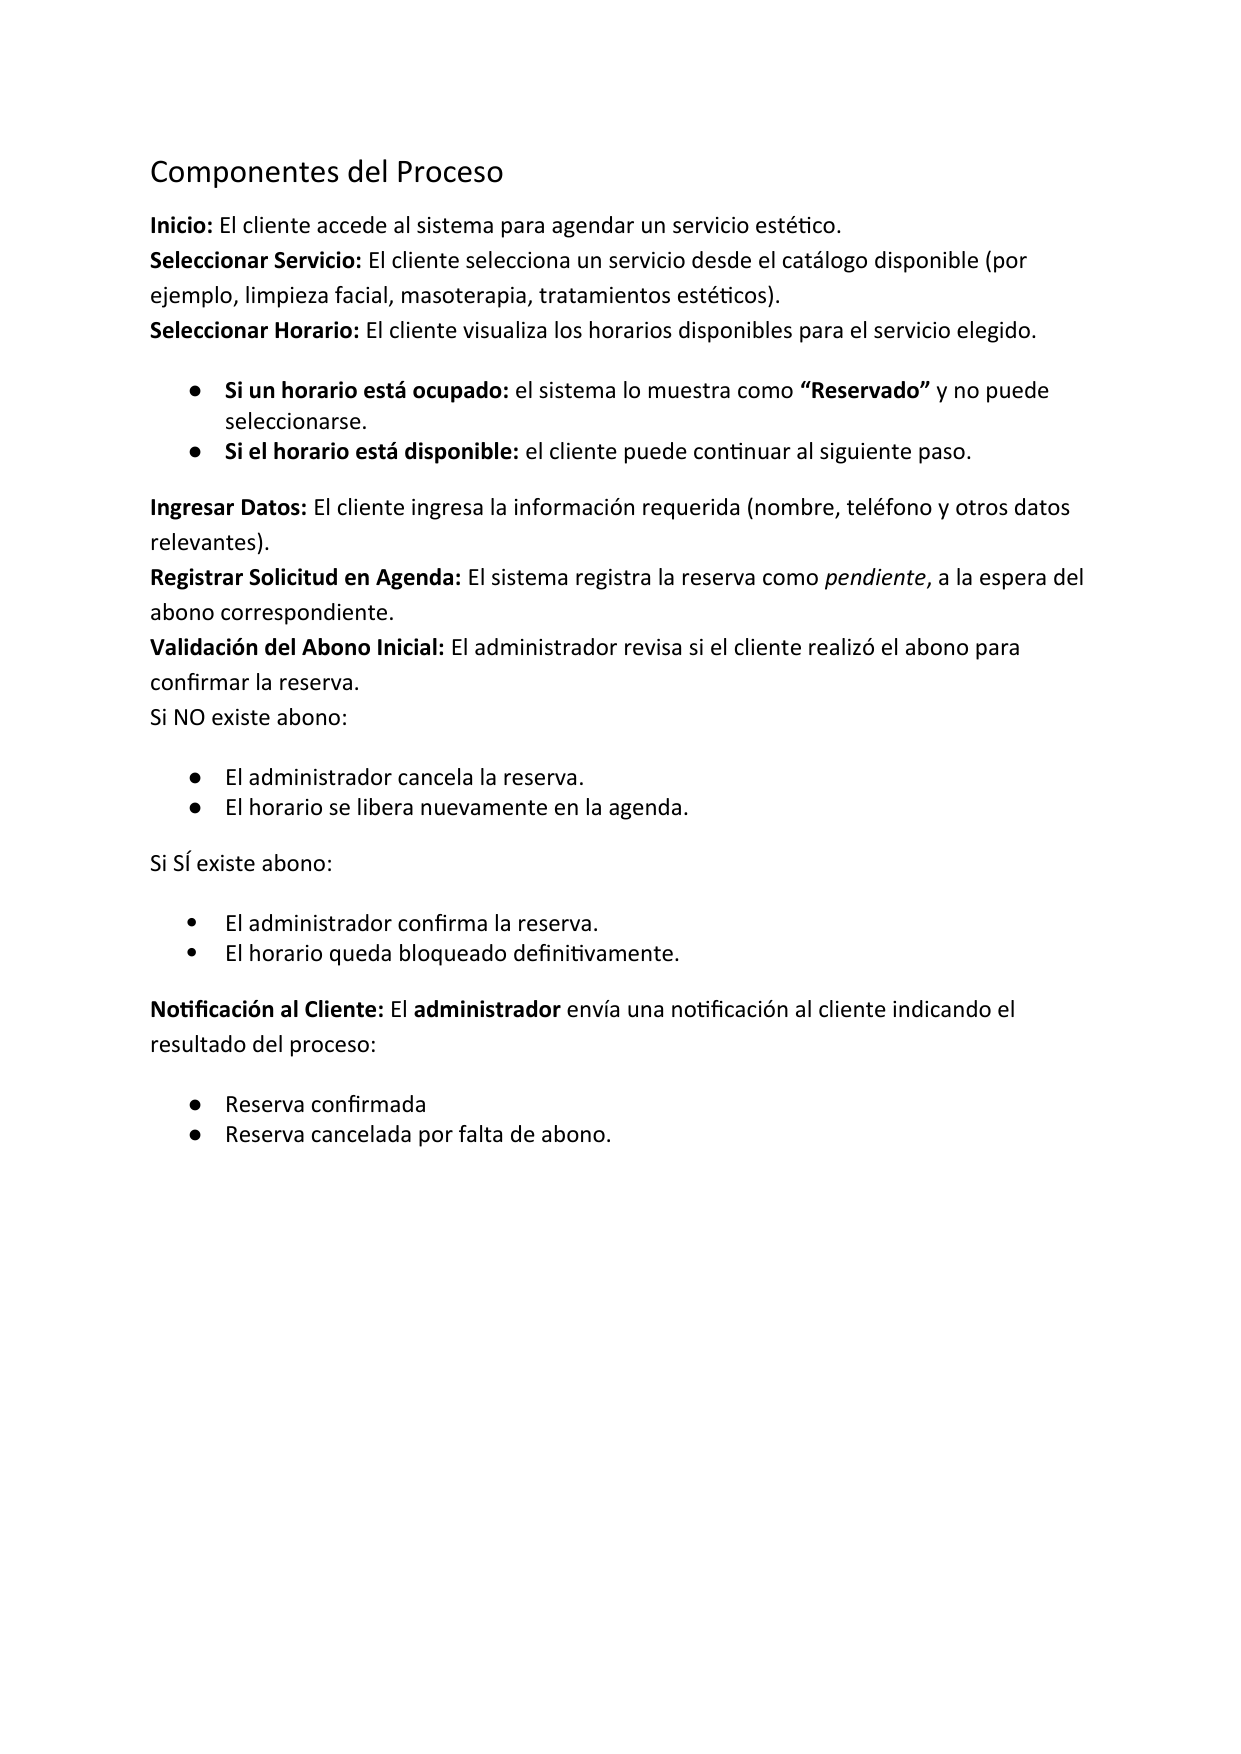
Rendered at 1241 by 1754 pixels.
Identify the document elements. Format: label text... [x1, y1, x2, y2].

list El administrador confirma la reserva. [187, 907, 1090, 937]
text Registrar Solicitud en Agenda: El sistema registra la reserva como pendiente, a la espera del abono correspondiente. [150, 561, 1090, 626]
subtitle Componentes del Proceso [150, 150, 1090, 191]
text Si SÍ existe abono: [150, 847, 1090, 877]
text Notificación al Cliente: El administrador envía una notificación al cliente indicando el resultado del proceso: [150, 993, 1090, 1058]
list El horario se libera nuevamente en la agenda. [187, 791, 1090, 822]
list Reserva confirmada [187, 1088, 1090, 1118]
list Si un horario está ocupado: el sistema lo muestra como “Reservado” y no puede seleccionarse. [187, 374, 1090, 435]
list Si el horario está disponible: el cliente puede continuar al siguiente paso. [187, 435, 1090, 466]
text Validación del Abono Inicial: El administrador revisa si el cliente realizó el abono para confirmar la reserva. [150, 631, 1090, 696]
text Inicio: El cliente accede al sistema para agendar un servicio estético. [150, 209, 1090, 240]
list El administrador cancela la reserva. [187, 761, 1090, 791]
text Seleccionar Horario: El cliente visualiza los horarios disponibles para el servicio elegido. [150, 314, 1090, 345]
text Si NO existe abono: [150, 701, 1090, 731]
list Reserva cancelada por falta de abono. [187, 1118, 1090, 1149]
text Ingresar Datos: El cliente ingresa la información requerida (nombre, teléfono y otros datos relevantes). [150, 491, 1090, 556]
list El horario queda bloqueado definitivamente. [187, 937, 1090, 968]
text Seleccionar Servicio: El cliente selecciona un servicio desde el catálogo disponible (por ejemplo, limpieza facial, masoterapia, tratamientos estéticos). [150, 244, 1090, 310]
